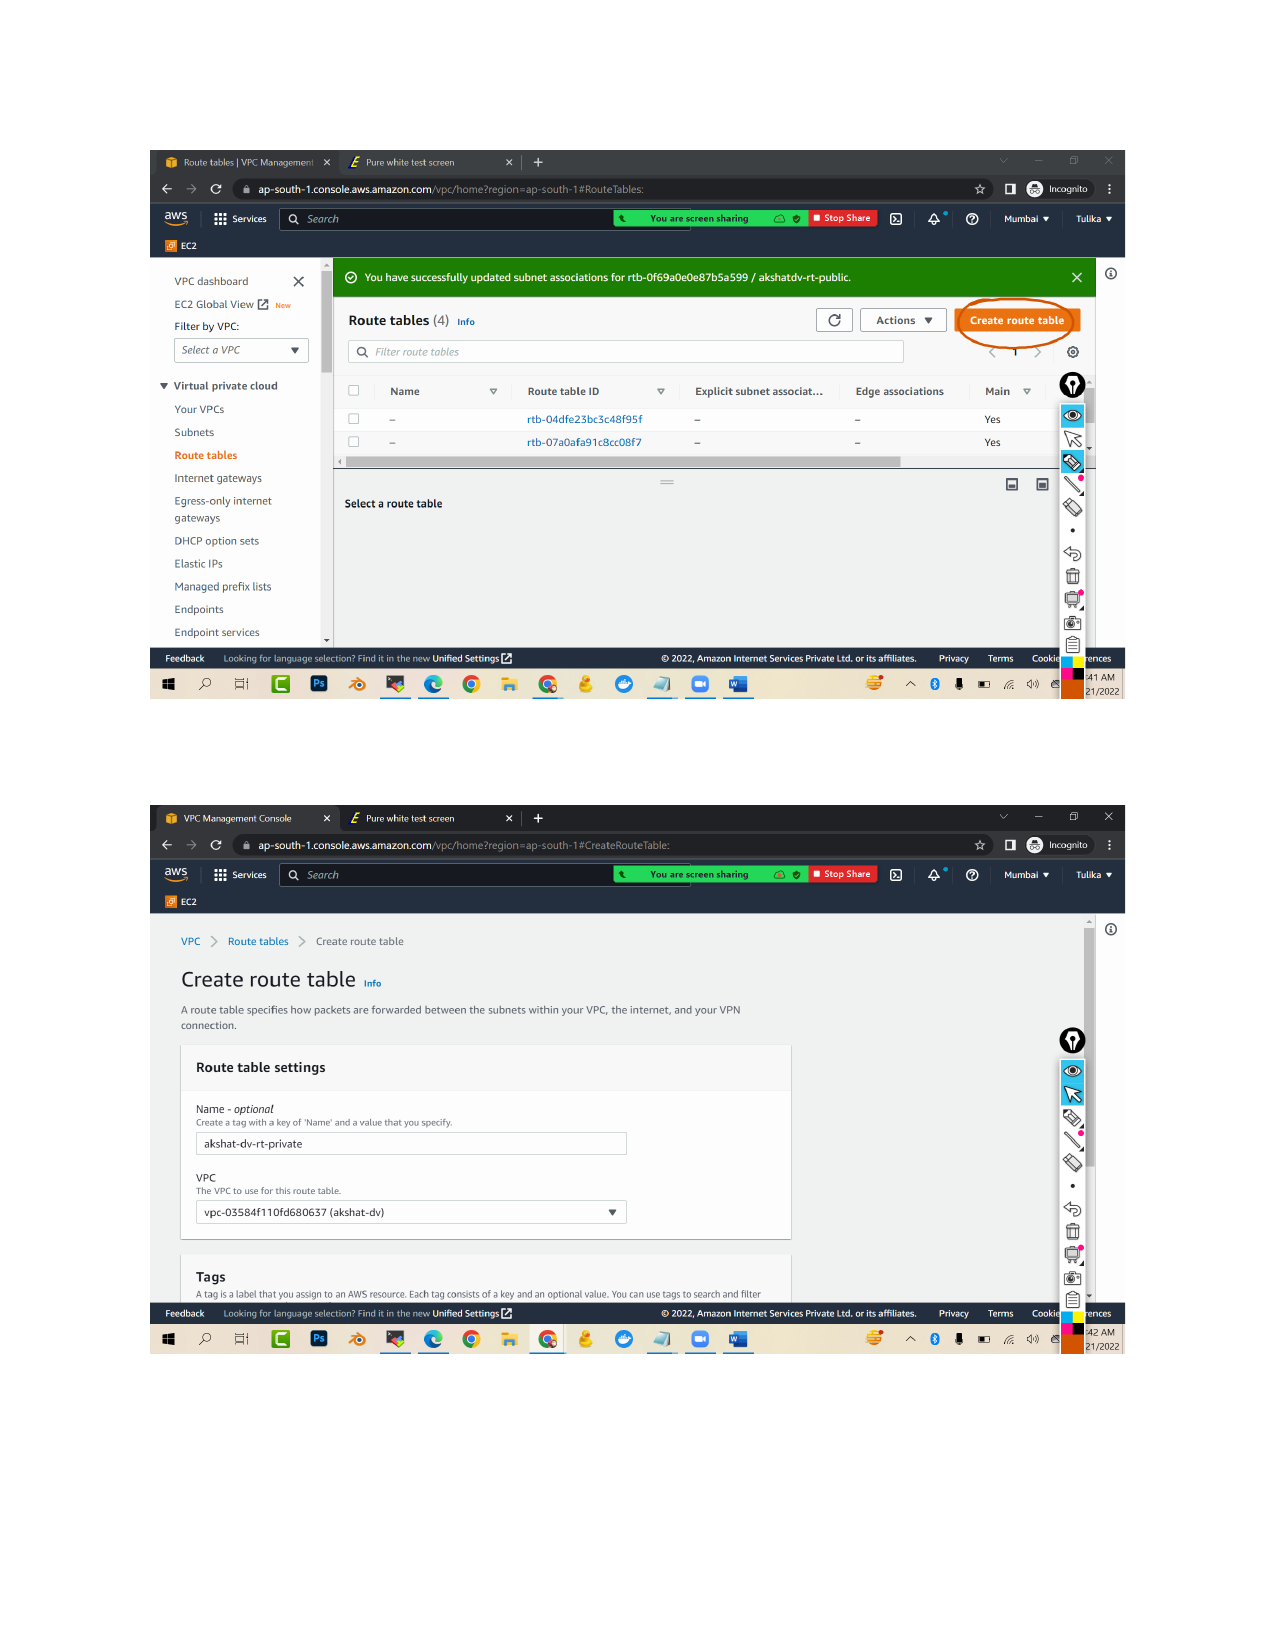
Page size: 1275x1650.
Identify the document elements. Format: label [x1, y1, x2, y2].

picture [150, 805, 1125, 1354]
picture [150, 150, 1125, 699]
